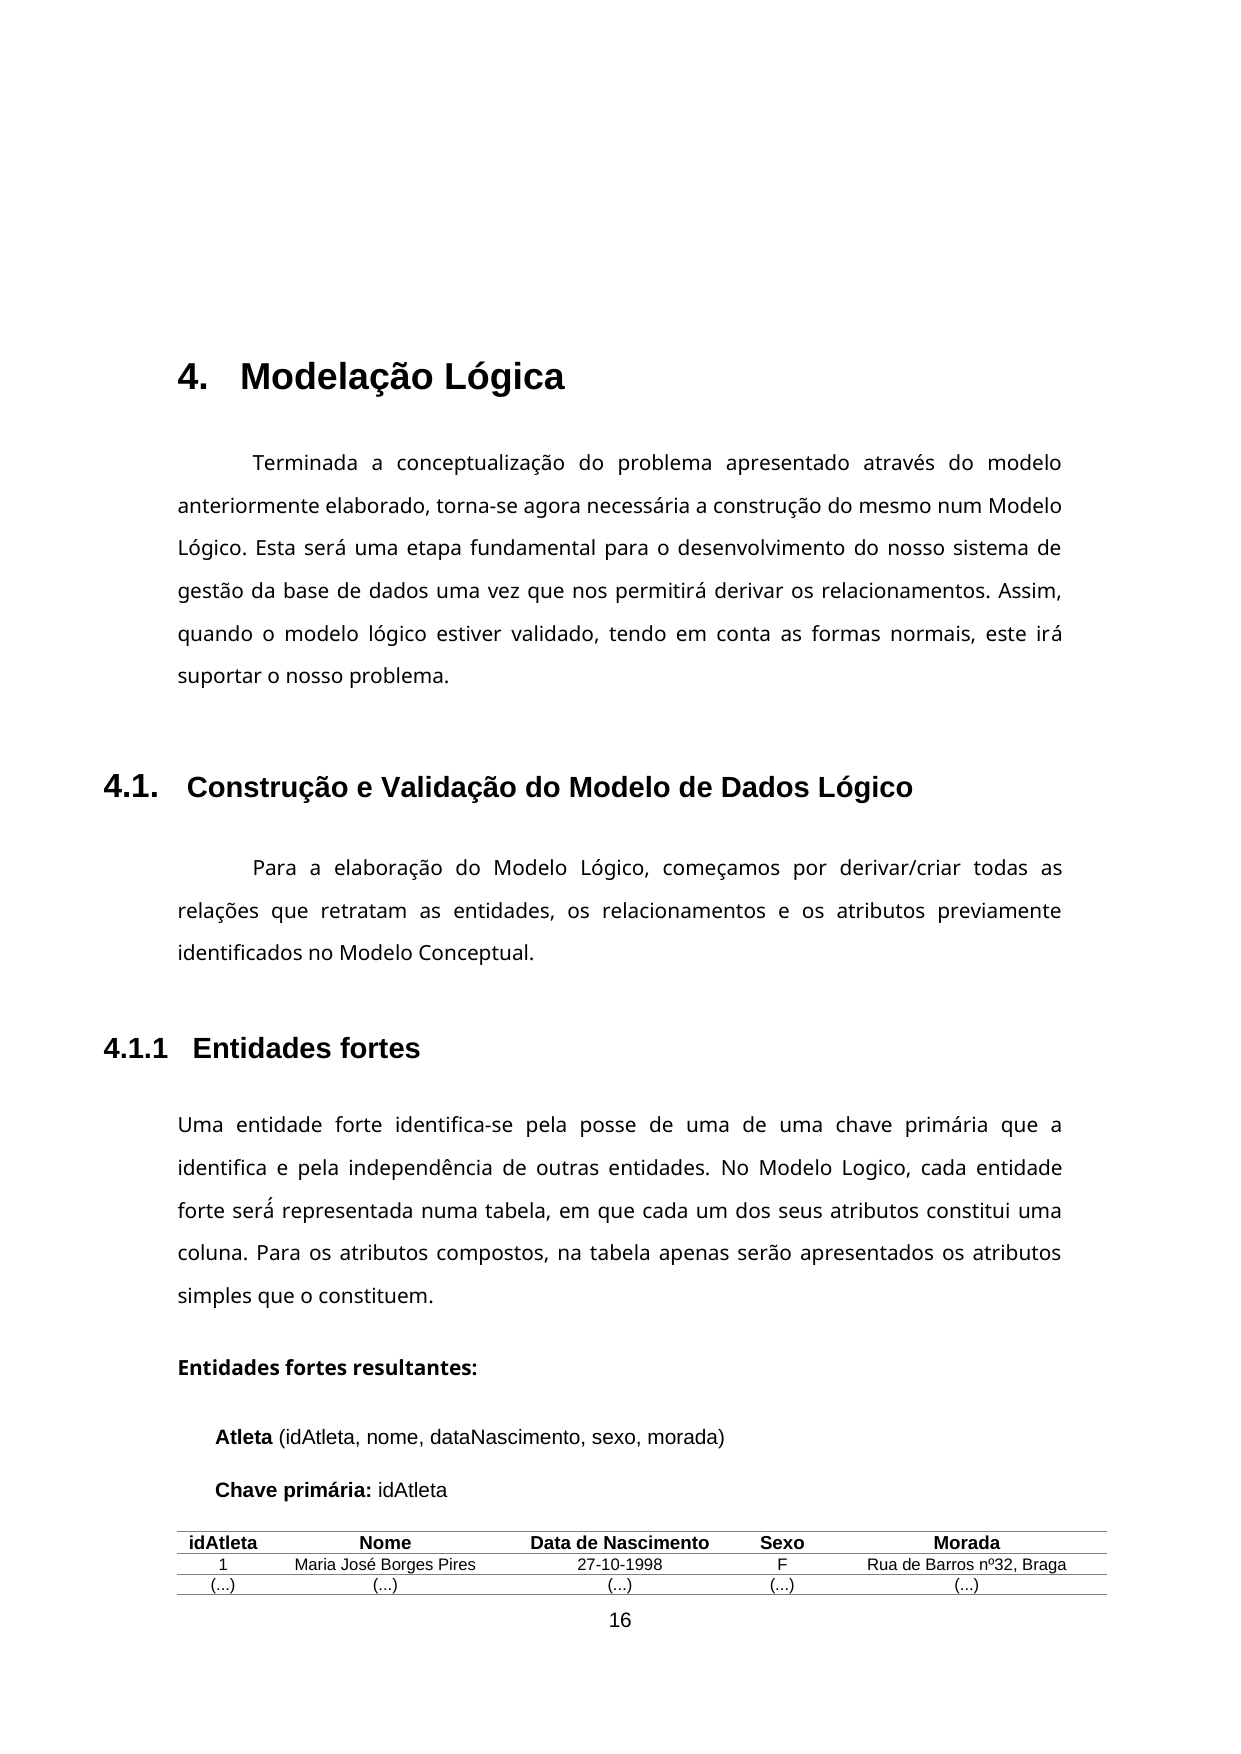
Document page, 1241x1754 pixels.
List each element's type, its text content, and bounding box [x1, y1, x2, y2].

table_cell (...) [502, 1575, 738, 1594]
table_cell Maria José Borges Pires [269, 1554, 502, 1573]
table_cell 1 [177, 1554, 268, 1573]
table_cell F [738, 1554, 826, 1573]
text Uma entidade forte identifica-se pela posse de uma de uma chave primária que a identifica e pela independência de outras entidades. No Modelo Logico, cada entidade forte será́ representada numa tabela, em que cada um dos seus atributos constitui uma coluna. Para os atributos compostos, na tabela apenas serão apresentados os atributos simples que o constituem. [177, 1111, 1063, 1309]
table_header Morada [826, 1532, 1107, 1553]
table_cell (...) [177, 1575, 268, 1594]
table_header Data de Nascimento [502, 1532, 738, 1553]
text Terminada a conceptualização do problema apresentado através do modelo anteriormente elaborado, torna-se agora necessária a construção do mesmo num Modelo Lógico. Esta será uma etapa fundamental para o desenvolvimento do nosso sistema de gestão da base de dados uma vez que nos permitirá derivar os relacionamentos. Assim, quando o modelo lógico estiver validado, tendo em conta as formas normais, este irá suportar o nosso problema. [177, 448, 1063, 690]
table_cell (...) [269, 1575, 502, 1594]
text Modelação Lógica [177, 354, 1063, 398]
table_header Nome [269, 1532, 502, 1553]
text Construção e Validação do Modelo de Dados Lógico [103, 766, 1063, 805]
table_header Sexo [738, 1532, 826, 1553]
table_cell 27-10-1998 [502, 1554, 738, 1573]
text Chave primária: idAtleta [215, 1478, 1063, 1502]
table_header idAtleta [177, 1532, 268, 1553]
table_cell Rua de Barros nº32, Braga [826, 1554, 1107, 1573]
table_cell (...) [738, 1575, 826, 1594]
text Atleta (idAtleta, nome, dataNascimento, sexo, morada) [215, 1424, 1063, 1448]
text Entidades fortes resultantes: [177, 1353, 1063, 1381]
text Para a elaboração do Modelo Lógico, começamos por derivar/criar todas as relações que retratam as entidades, os relacionamentos e os atributos previamente identificados no Modelo Conceptual. [177, 853, 1063, 967]
table_cell (...) [826, 1575, 1107, 1594]
text Entidades fortes [103, 1031, 1063, 1064]
